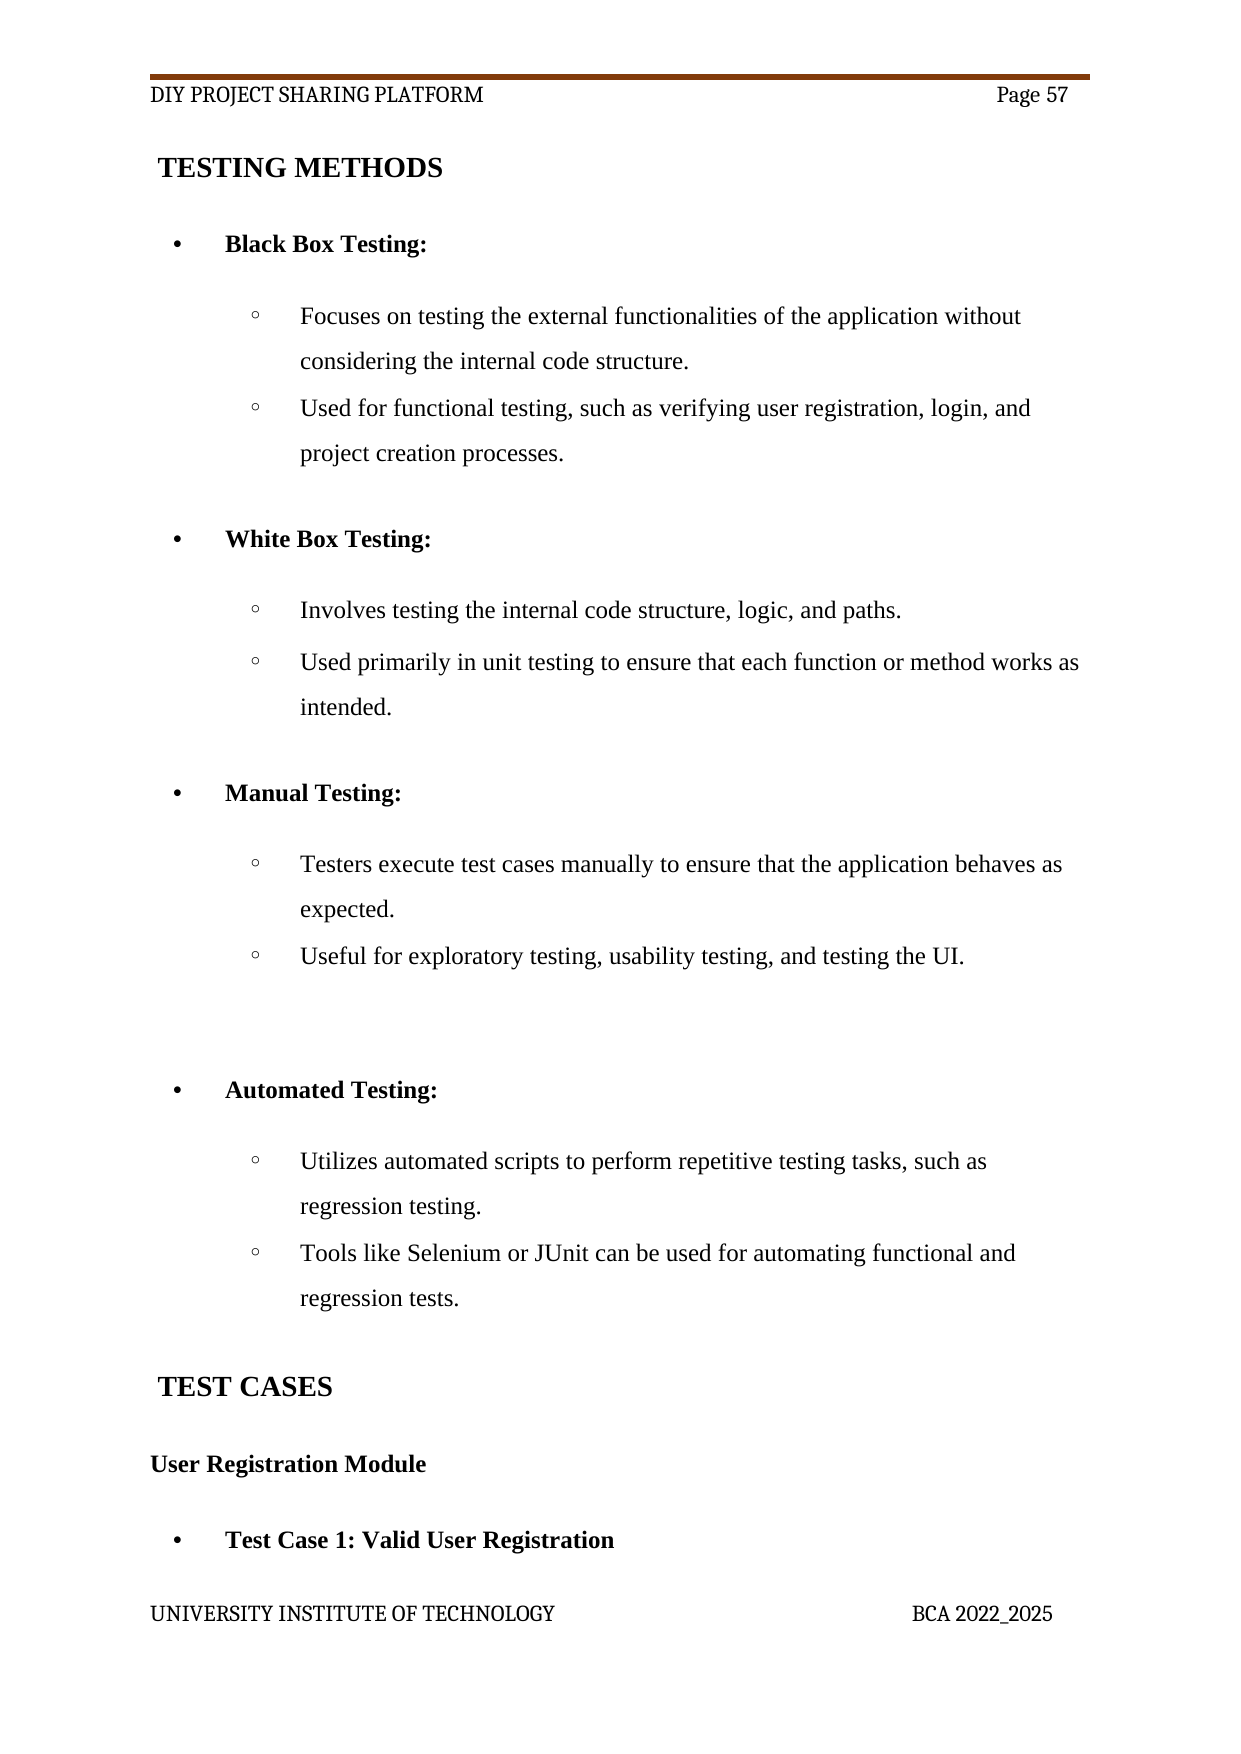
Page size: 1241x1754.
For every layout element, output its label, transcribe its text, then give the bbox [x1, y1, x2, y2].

list Automated Testing: [173, 1075, 1090, 1103]
list Testers execute test cases manually to ensure that the application behaves as expected. [248, 846, 1090, 923]
list White Box Testing: [173, 524, 1090, 553]
list Utilizes automated scripts to perform repetitive testing tasks, such as regression testing. [248, 1143, 1090, 1220]
list Useful for exploratory testing, usability testing, and testing the UI. [248, 937, 1090, 972]
list Black Box Testing: [173, 229, 1090, 258]
list Used primarily in unit testing to ensure that each function or method works as intended. [248, 643, 1090, 720]
list Used for functional testing, such as verifying user registration, login, and project creation processes. [248, 389, 1090, 466]
list Focuses on testing the external functionalities of the application without considering the internal code structure. [248, 298, 1090, 375]
list Manual Testing: [173, 778, 1090, 807]
list Involves testing the internal code structure, logic, and paths. [248, 592, 1090, 626]
list Test Case 1: Valid User Registration [173, 1525, 1090, 1554]
text TEST CASES [150, 1369, 1090, 1403]
text User Registration Module [150, 1449, 1090, 1477]
text TESTING METHODS [150, 150, 1090, 183]
list Tools like Selenium or JUnit can be used for automating functional and regression tests. [248, 1234, 1090, 1312]
